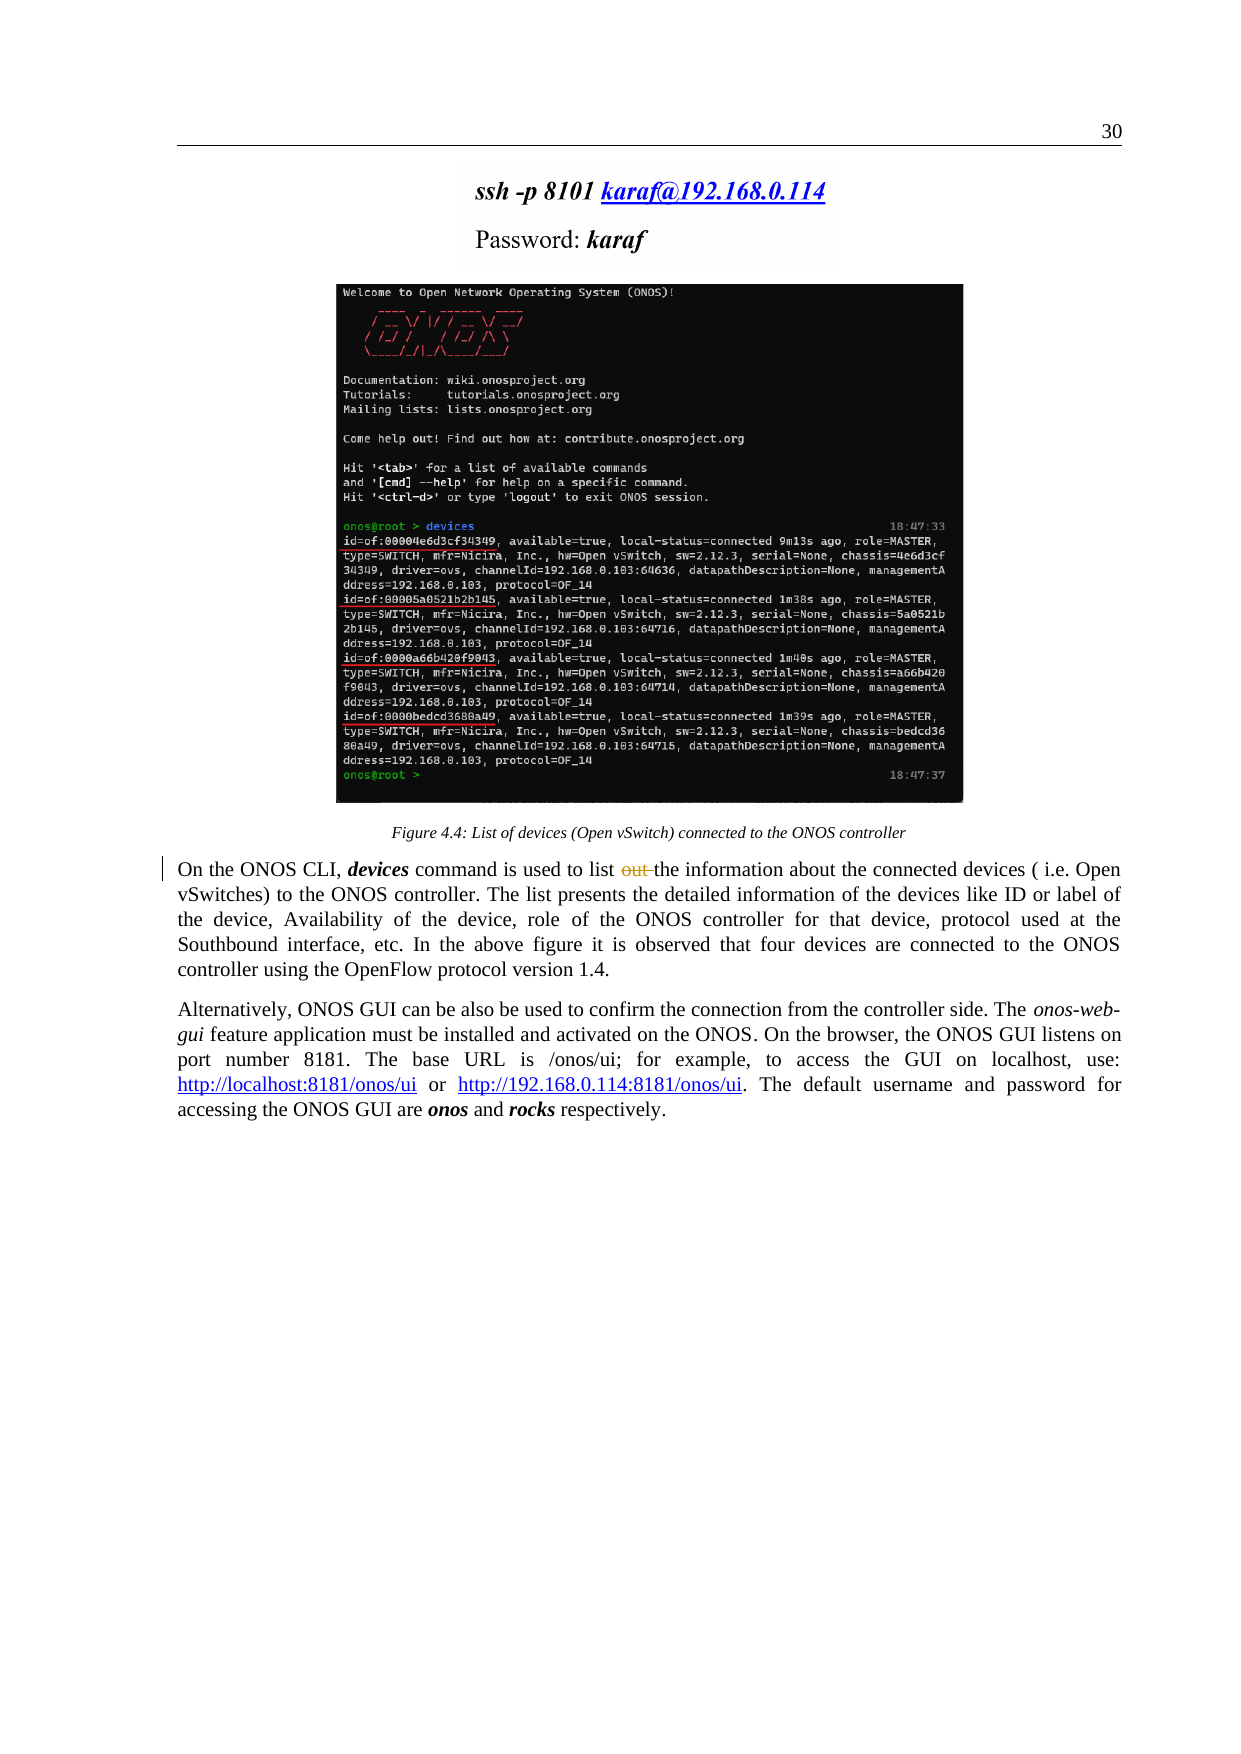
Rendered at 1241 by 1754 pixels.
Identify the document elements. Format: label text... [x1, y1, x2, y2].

text Figure 4.4: List of devices (Open vSwitch) connected to the ONOS controller [177, 817, 1122, 842]
text Alternatively, ONOS GUI can be also be used to confirm the connection from the controller side. The onos-web-gui feature application must be installed and activated on the ONOS. On the browser, the ONOS GUI listens on port number 8181. The base URL is /onos/ui; for example, to access the GUI on localhost, use: http://localhost:8181/onos/ui or http://192.168.0.114:8181/onos/ui. The default username and password for accessing the ONOS GUI are onos and rocks respectively. [177, 996, 1122, 1121]
text On the ONOS CLI, devices command is used to list the information about the connected devices ( i.e. Open vSwitches) to the ONOS controller. The list presents the detailed information of the devices like ID or label of the device, Availability of the device, role of the ONOS controller for that device, protocol used at the Southbound interface, etc. In the above figure it is observed that four devices are connected to the ONOS controller using the OpenFlow protocol version 1.4. [177, 856, 1122, 981]
picture [458, 160, 842, 270]
picture [336, 284, 964, 803]
